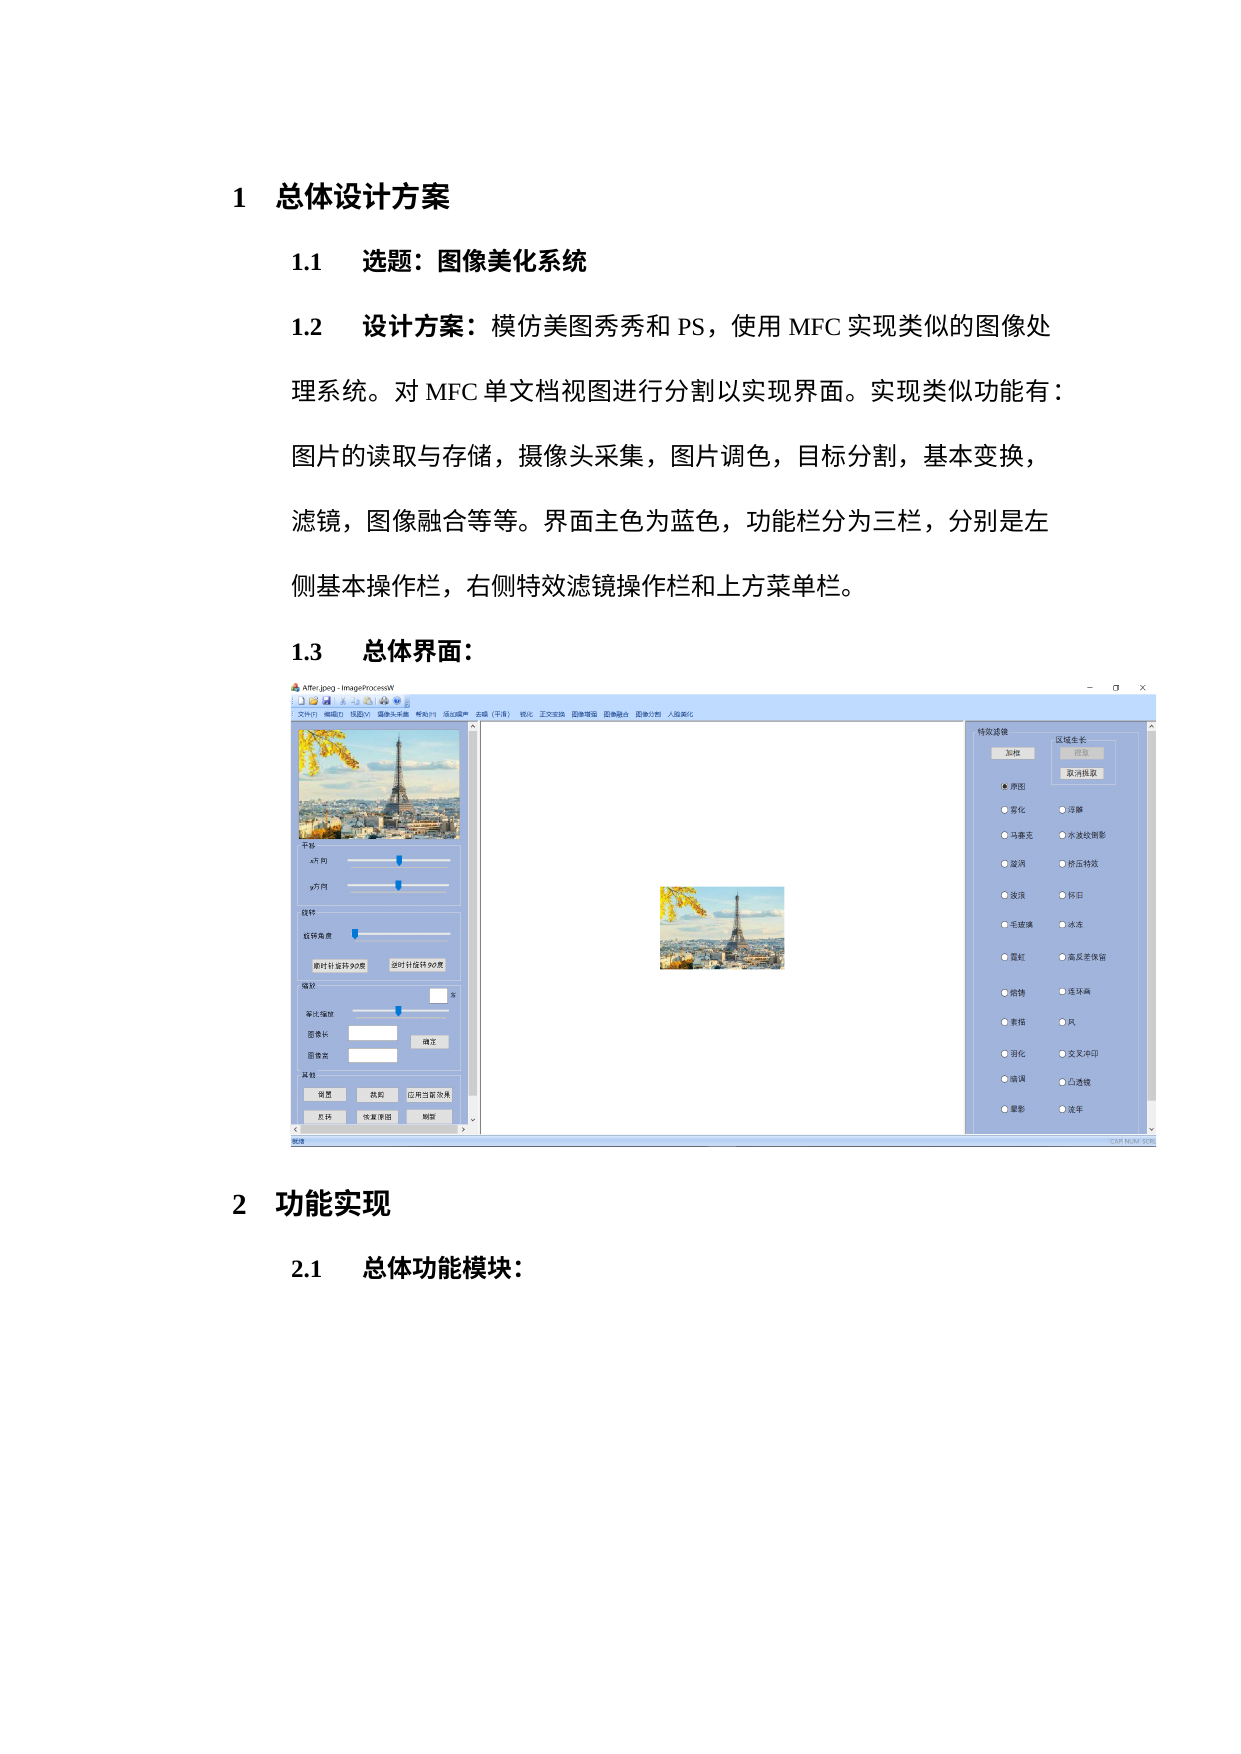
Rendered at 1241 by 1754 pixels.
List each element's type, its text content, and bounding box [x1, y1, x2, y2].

text 总体设计方案 [232, 162, 1053, 227]
text 功能实现 [232, 1169, 1053, 1234]
text 总体界面： [291, 617, 1053, 682]
picture [290, 682, 1157, 1147]
text 选题：图像美化系统 [291, 227, 1053, 292]
text 总体功能模块： [291, 1234, 1053, 1299]
text 设计方案：模仿美图秀秀和PS，使用MFC实现类似的图像处理系统。对MFC单文档视图进行分割以实现界面。实现类似功能有：图片的读取与存储，摄像头采集，图片调色，目标分割，基本变换，滤镜，图像融合等等。界面主色为蓝色，功能栏分为三栏，分别是左侧基本操作栏，右侧特效滤镜操作栏和上方菜单栏。 [291, 292, 1053, 617]
